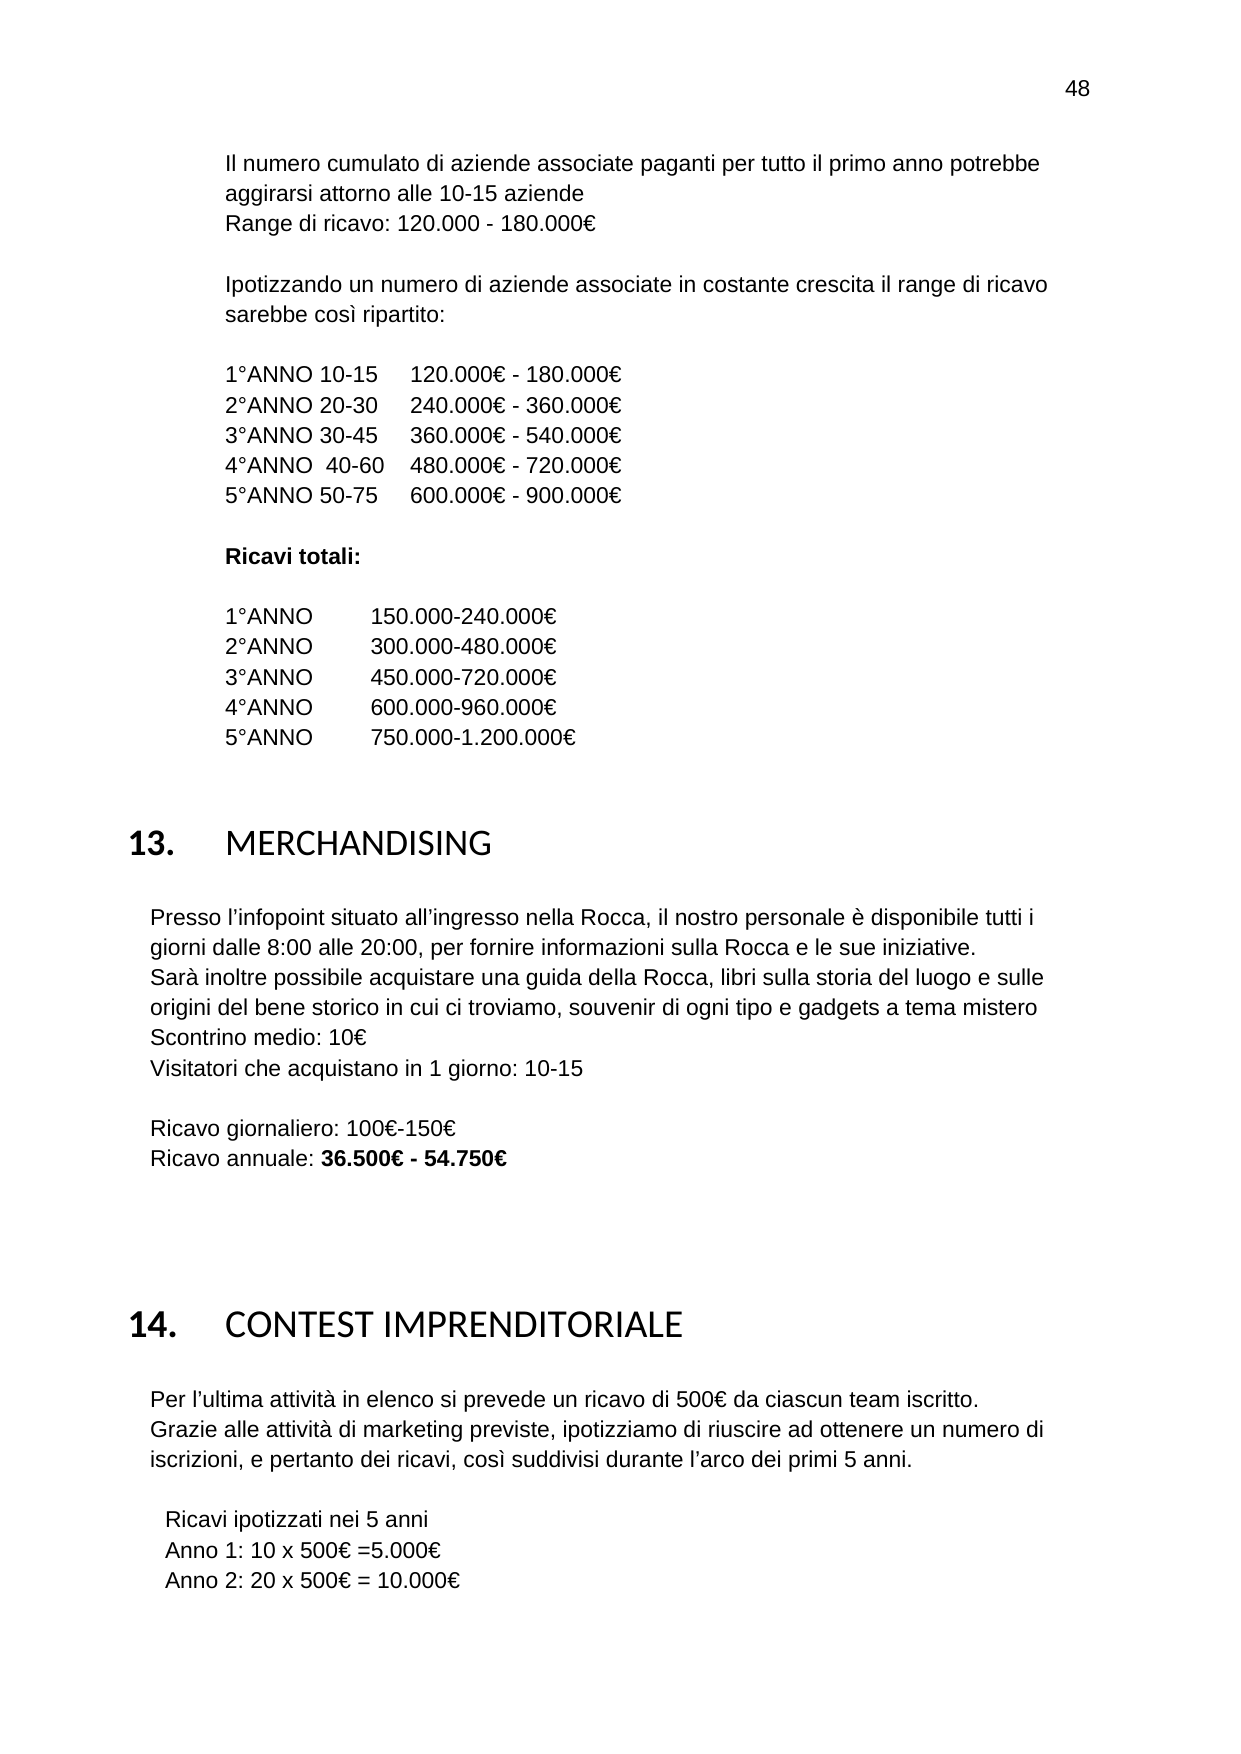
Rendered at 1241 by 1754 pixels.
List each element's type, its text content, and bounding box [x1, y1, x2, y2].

text 2°ANNO 300.000-480.000€ [225, 633, 1090, 660]
text Anno 1: 10 x 500€ =5.000€ [165, 1537, 1090, 1563]
text Sarà inoltre possibile acquistare una guida della Rocca, libri sulla storia del luogo e sulle origini del bene storico in cui ci troviamo, souvenir di ogni tipo e gadgets a tema mistero [150, 964, 1090, 1021]
text 1°ANNO 10-15 120.000€ - 180.000€ [225, 361, 1090, 388]
text Anno 2: 20 x 500€ = 10.000€ [165, 1567, 1090, 1593]
text 2°ANNO 20-30 240.000€ - 360.000€ [225, 392, 1090, 418]
subtitle CONTEST IMPRENDITORIALE [127, 1299, 1090, 1347]
text 3°ANNO 30-45 360.000€ - 540.000€ [225, 422, 1090, 448]
text Visitatori che acquistano in 1 giorno: 10-15 [150, 1054, 1090, 1081]
text 3°ANNO 450.000-720.000€ [225, 663, 1090, 690]
text Ricavo annuale: 36.500€ - 54.750€ [150, 1145, 1090, 1172]
text Per l’ultima attività in elenco si prevede un ricavo di 500€ da ciascun team iscritto. [150, 1386, 1090, 1412]
text Grazie alle attività di marketing previste, ipotizziamo di riuscire ad ottenere un numero di iscrizioni, e pertanto dei ricavi, così suddivisi durante l’arco dei primi 5 anni. [150, 1416, 1090, 1472]
text Ipotizzando un numero di aziende associate in costante crescita il range di ricavo sarebbe così ripartito: [225, 271, 1090, 327]
text 1°ANNO 150.000-240.000€ [225, 603, 1090, 629]
text Ricavo giornaliero: 100€-150€ [150, 1115, 1090, 1141]
text Il numero cumulato di aziende associate paganti per tutto il primo anno potrebbe aggirarsi attorno alle 10-15 aziende [225, 150, 1090, 207]
text Range di ricavo: 120.000 - 180.000€ [225, 210, 1090, 237]
text Presso l’infopoint situato all’ingresso nella Rocca, il nostro personale è disponibile tutti i giorni dalle 8:00 alle 20:00, per fornire informazioni sulla Rocca e le sue iniziative. [150, 903, 1090, 960]
text Scontrino medio: 10€ [150, 1024, 1090, 1051]
text Ricavi ipotizzati nei 5 anni [165, 1506, 1090, 1533]
text 4°ANNO 40-60 480.000€ - 720.000€ [225, 452, 1090, 478]
text 4°ANNO 600.000-960.000€ [225, 694, 1090, 720]
text 5°ANNO 50-75 600.000€ - 900.000€ [225, 482, 1090, 509]
text 5°ANNO 750.000-1.200.000€ [225, 724, 1090, 750]
subtitle MERCHANDISING [127, 819, 1090, 865]
text Ricavi totali: [225, 543, 1090, 569]
